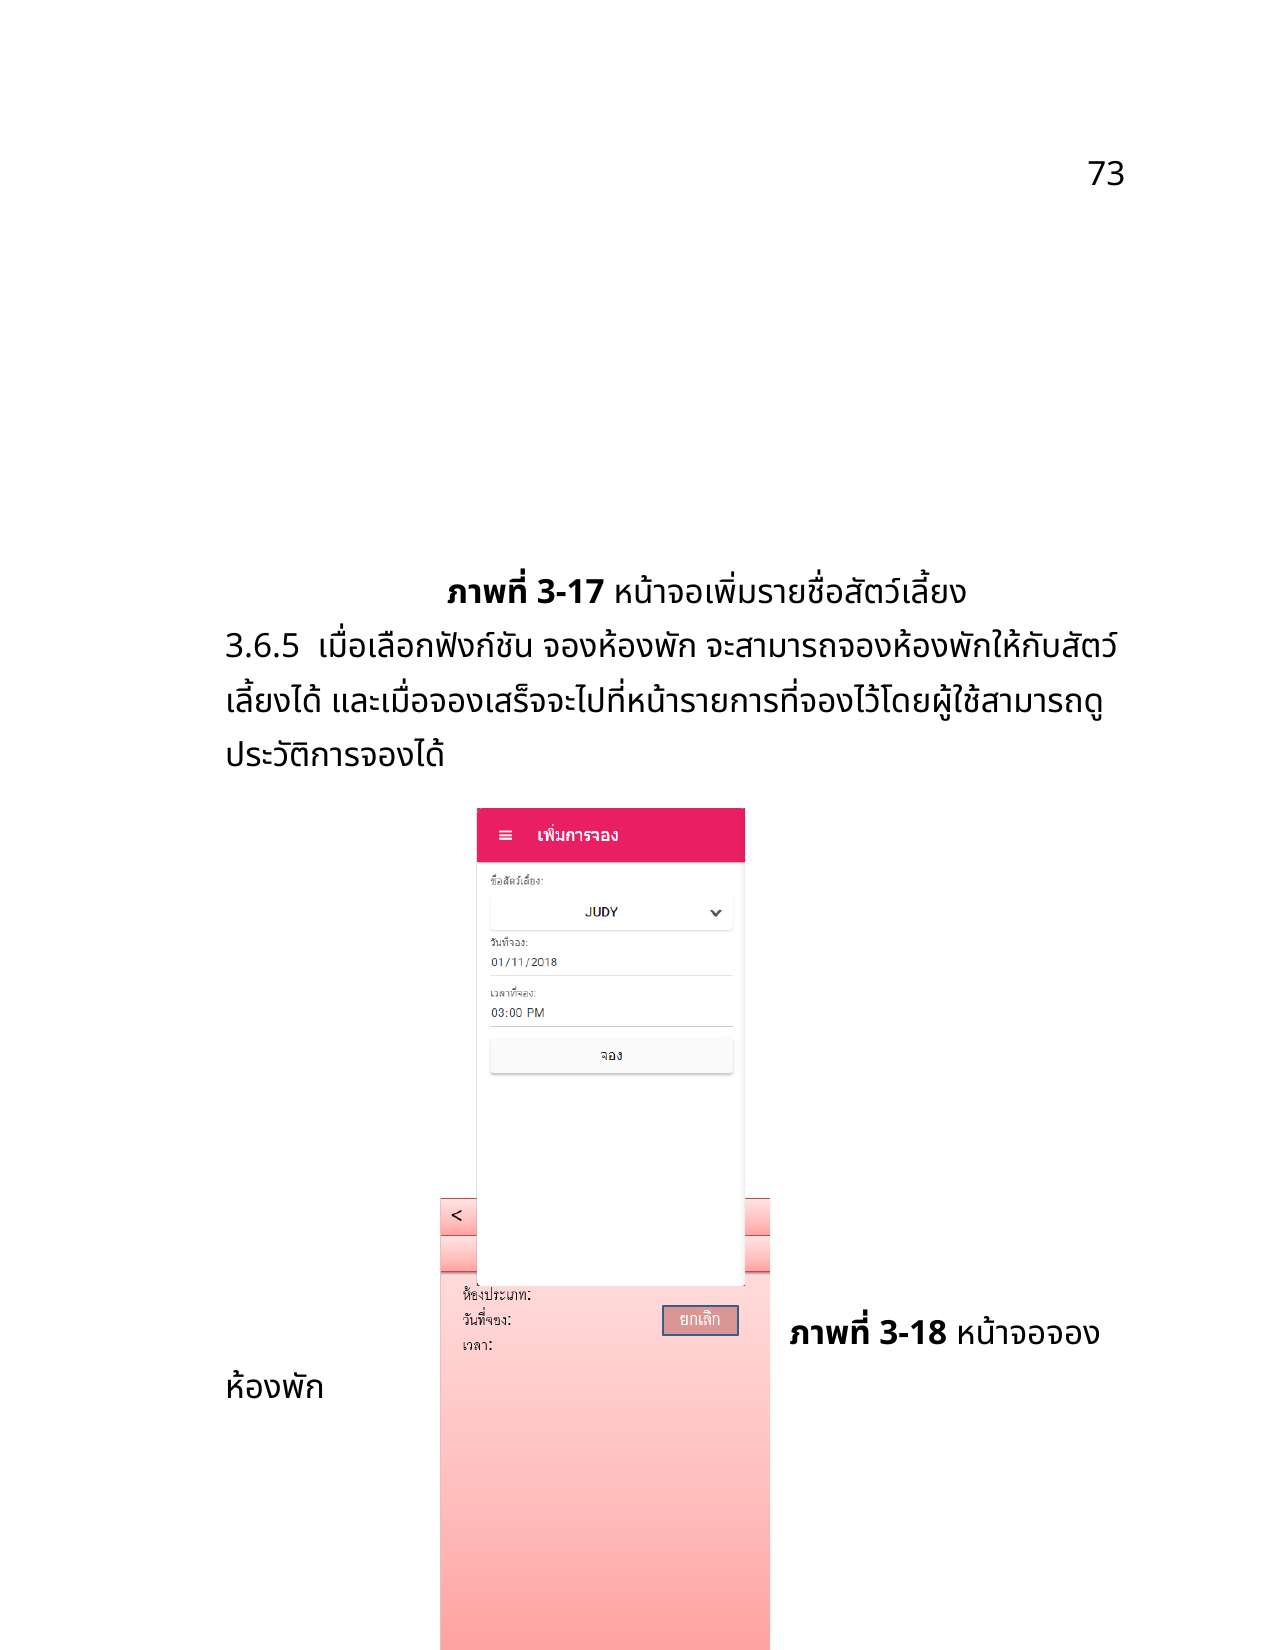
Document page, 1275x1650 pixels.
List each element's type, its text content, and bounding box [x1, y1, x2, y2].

picture [440, 808, 771, 1650]
text 3.6.5 เมื่อเลือกฟังก์ชัน จองห้องพัก จะสามารถจองห้องพักให้กับสัตว์เลี้ยงได้ และเมื่อจองเสร็จจะไปที่หน้ารายการที่จองไว้โดยผู้ใช้สามารถดูประวัติการจองได้ [225, 622, 1125, 782]
text ภาพที่ 3-17 หน้าจอเพิ่มรายชื่อสัตว์เลี้ยง [225, 568, 1125, 618]
text ภาพที่ 3-18 หน้าจอจองห้องพัก [771, 1309, 1125, 1414]
text ภาพที่ 3-18 หน้าจอจองห้องพัก [225, 1309, 440, 1414]
